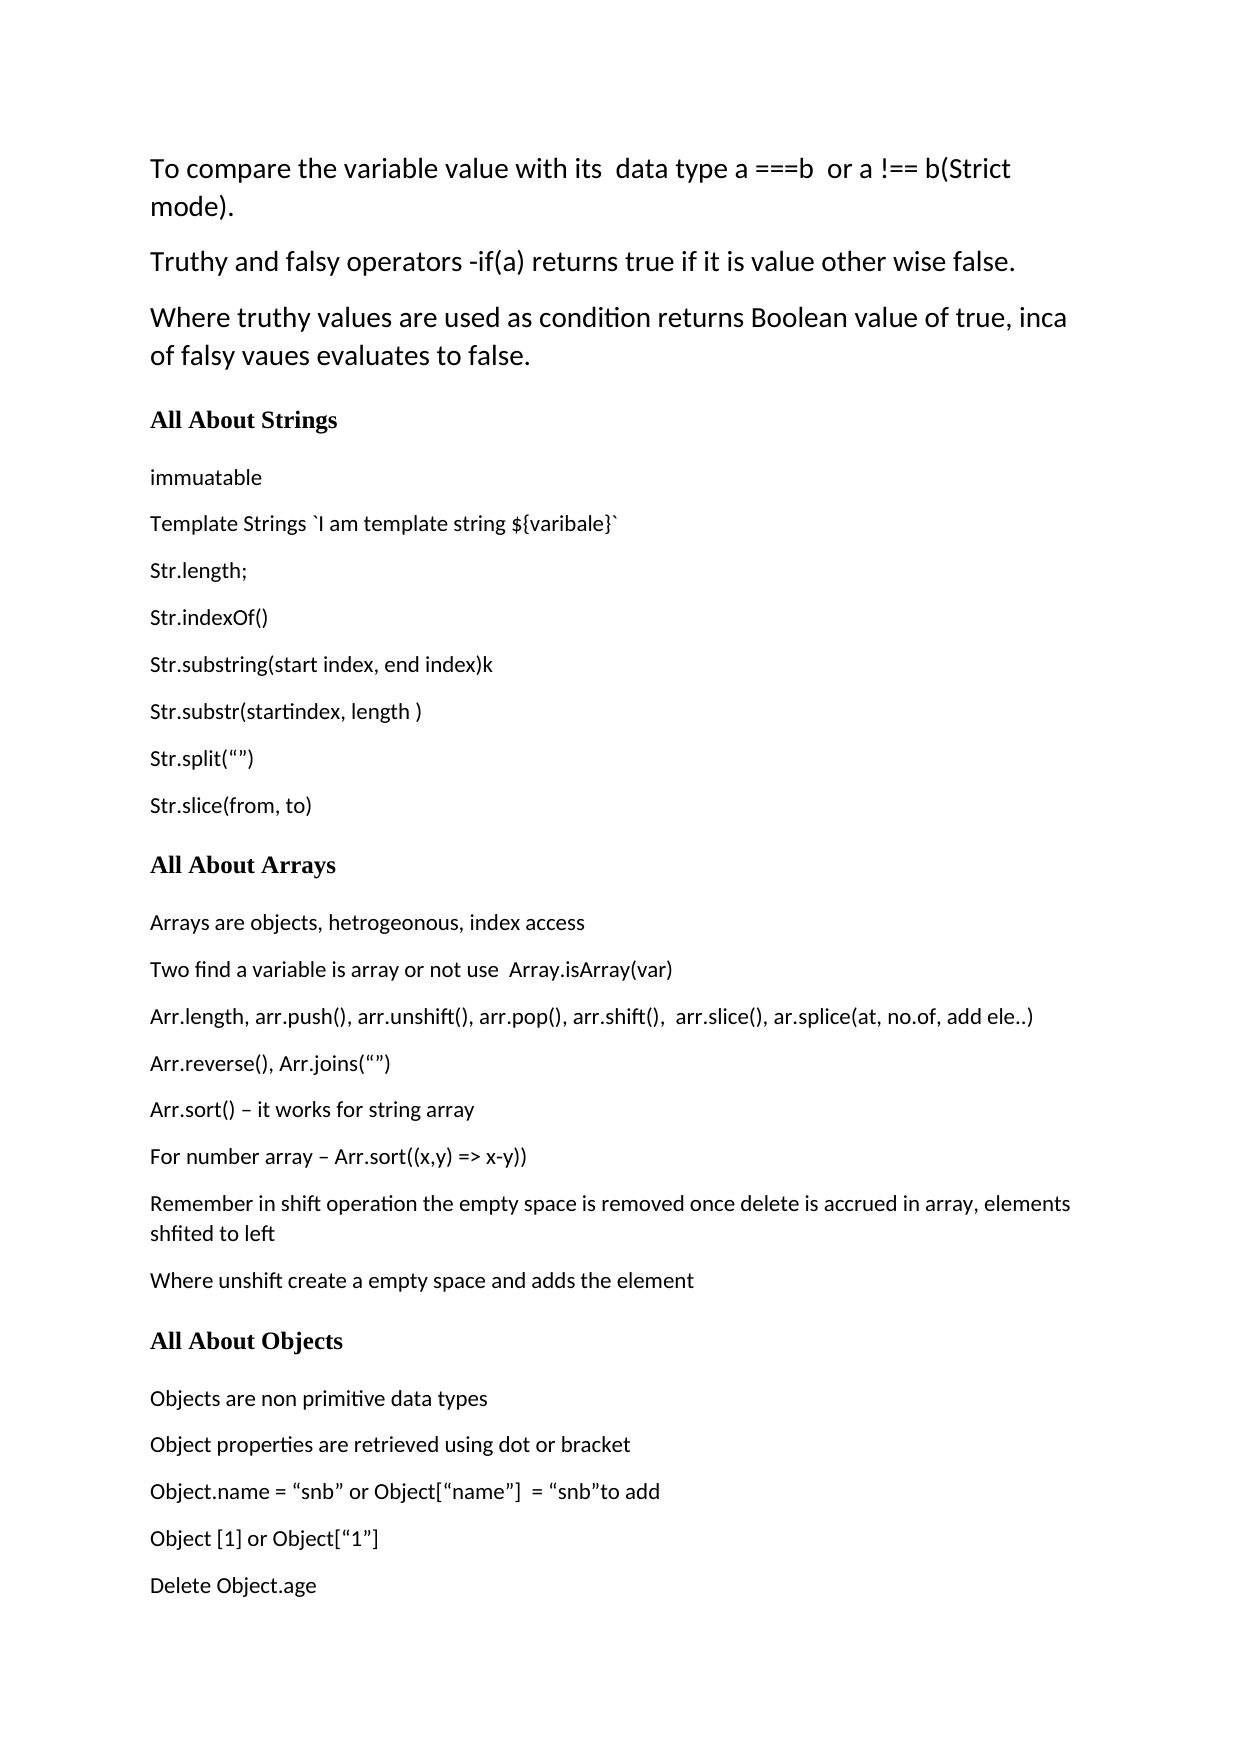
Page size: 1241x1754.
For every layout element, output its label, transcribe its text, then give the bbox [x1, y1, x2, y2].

text Object.name = “snb” or Object[“name”] = “snb”to add [150, 1477, 1090, 1505]
text Where unshift create a empty space and adds the element [150, 1266, 1090, 1294]
text Str.slice(from, to) [150, 791, 1090, 819]
subtitle All About Strings [150, 405, 1090, 433]
text Truthy and falsy operators -if(a) returns true if it is value other wise false. [150, 243, 1090, 279]
text Str.indexOf() [150, 603, 1090, 631]
text To compare the variable value with its data type a ===b or a !== b(Strict mode). [150, 150, 1090, 224]
text Delete Object.age [150, 1571, 1090, 1599]
text Remember in shift operation the empty space is removed once delete is accrued in array, elements shfited to left [150, 1189, 1090, 1247]
text Str.substring(start index, end index)k [150, 650, 1090, 678]
text Where truthy values are used as condition returns Boolean value of true, inca of falsy vaues evaluates to false. [150, 299, 1090, 373]
text Arr.sort() – it works for string array [150, 1096, 1090, 1123]
text Arr.length, arr.push(), arr.unshift(), arr.pop(), arr.shift(), arr.slice(), ar.splice(at, no.of, add ele..) [150, 1002, 1090, 1030]
text Arr.reverse(), Arr.joins(“”) [150, 1049, 1090, 1077]
text Template Strings `I am template string ${varibale}` [150, 509, 1090, 537]
text Object properties are retrieved using dot or bracket [150, 1431, 1090, 1458]
text Two find a variable is array or not use Array.isArray(var) [150, 955, 1090, 983]
text Str.split(“”) [150, 744, 1090, 772]
text Objects are non primitive data types [150, 1384, 1090, 1412]
text Arrays are objects, hetrogeonous, index access [150, 908, 1090, 936]
subtitle All About Arrays [150, 850, 1090, 879]
text Str.length; [150, 556, 1090, 584]
subtitle All About Objects [150, 1326, 1090, 1354]
text immuatable [150, 463, 1090, 491]
text Str.substr(startindex, length ) [150, 697, 1090, 725]
text For number array – Arr.sort((x,y) => x-y)) [150, 1142, 1090, 1170]
text Object [1] or Object[“1”] [150, 1524, 1090, 1552]
